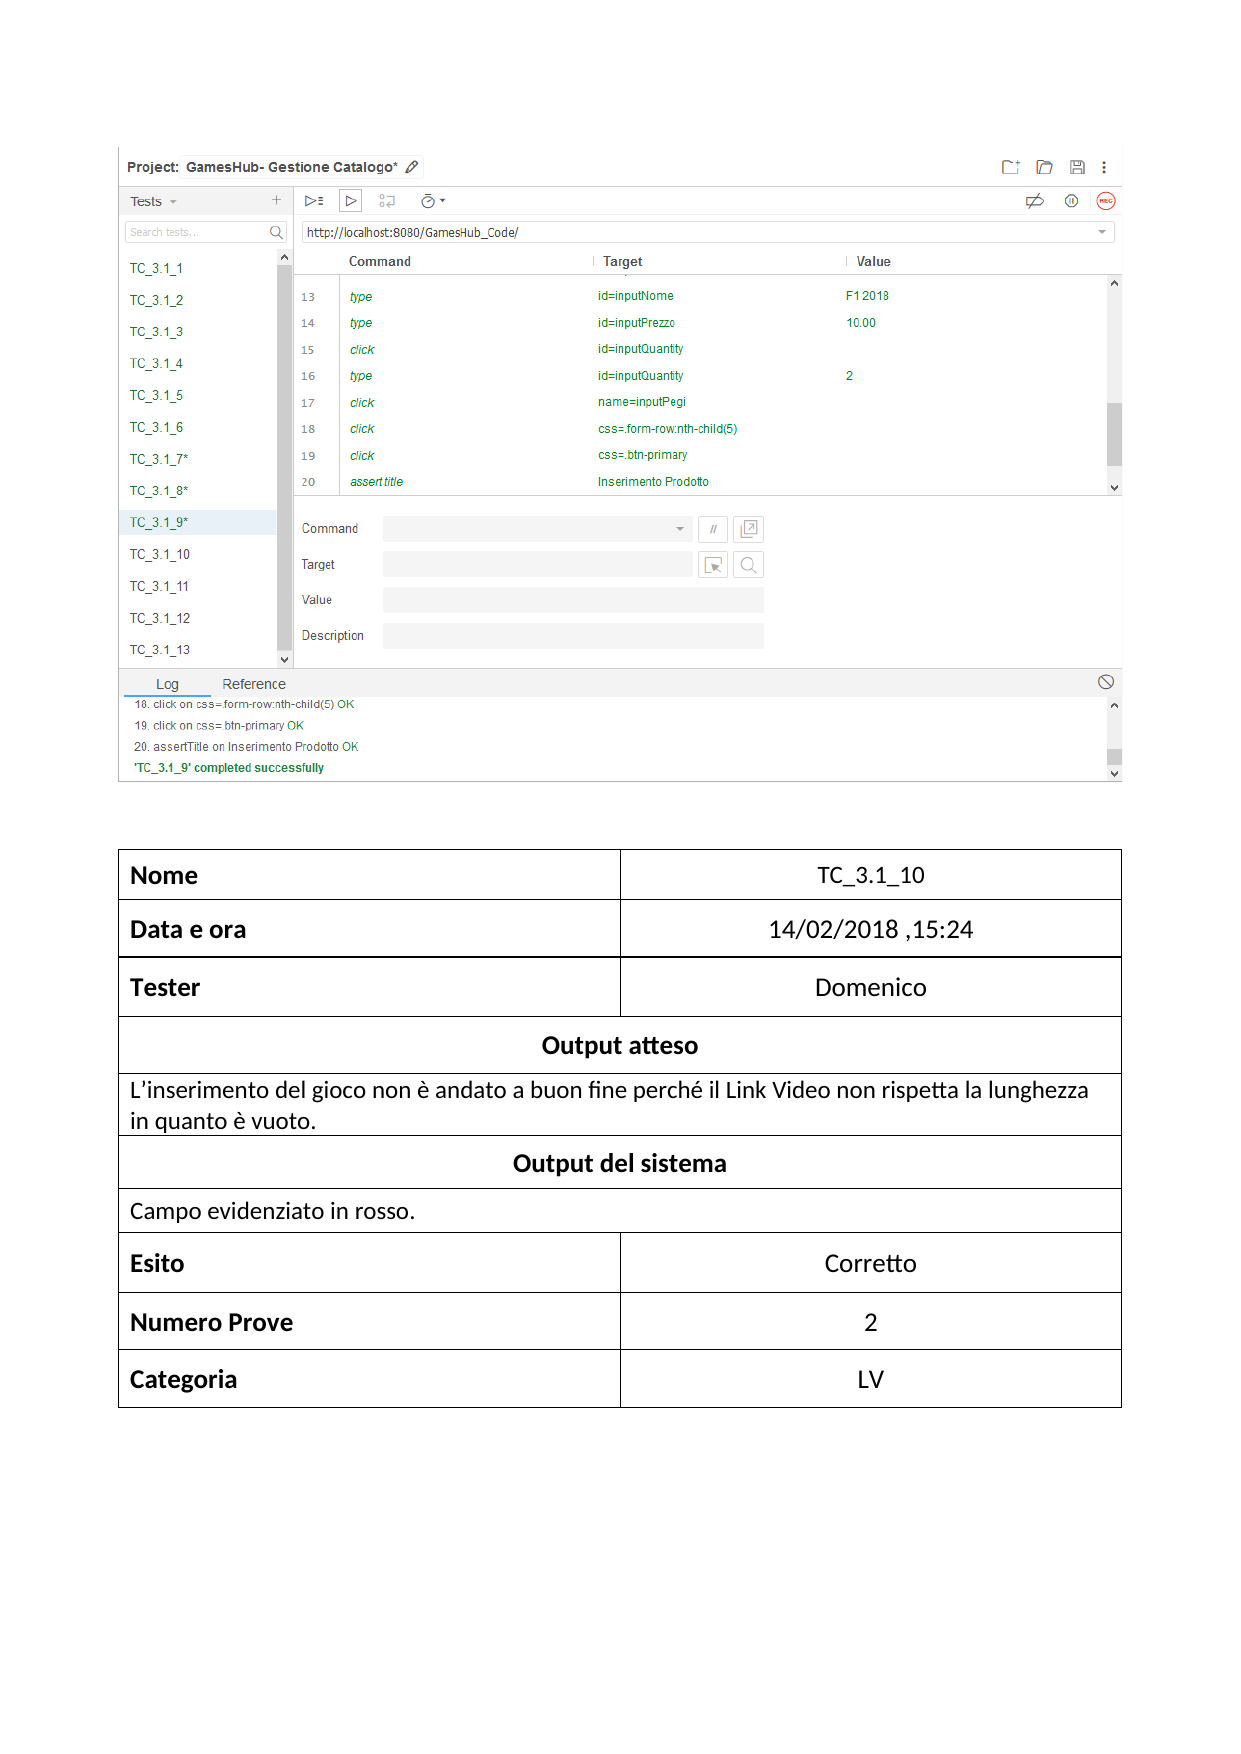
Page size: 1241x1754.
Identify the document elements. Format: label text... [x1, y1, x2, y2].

table_header TC_3.1_10 [621, 850, 1121, 899]
table_cell Corretto [621, 1233, 1121, 1292]
table_cell L’inserimento del gioco non è andato a buon fine perché il Link Video non rispetta la lunghezza in quanto è vuoto. [119, 1074, 1121, 1135]
table_cell Domenico [621, 958, 1121, 1016]
table_cell 2 [621, 1293, 1121, 1349]
table_cell Output atteso [119, 1017, 1121, 1073]
table_cell Output del sistema [119, 1136, 1121, 1188]
table_cell Esito [119, 1233, 620, 1292]
table_cell Tester [119, 958, 620, 1016]
table_cell Data e ora [119, 900, 620, 956]
table_cell Categoria [119, 1350, 620, 1407]
table_cell LV [621, 1350, 1121, 1407]
table_cell Numero Prove [119, 1293, 620, 1349]
table_cell 14/02/2018 ,15:24 [621, 900, 1121, 956]
table_cell Campo evidenziato in rosso. [119, 1189, 1121, 1232]
table_header Nome [119, 850, 620, 899]
picture [118, 147, 1123, 783]
